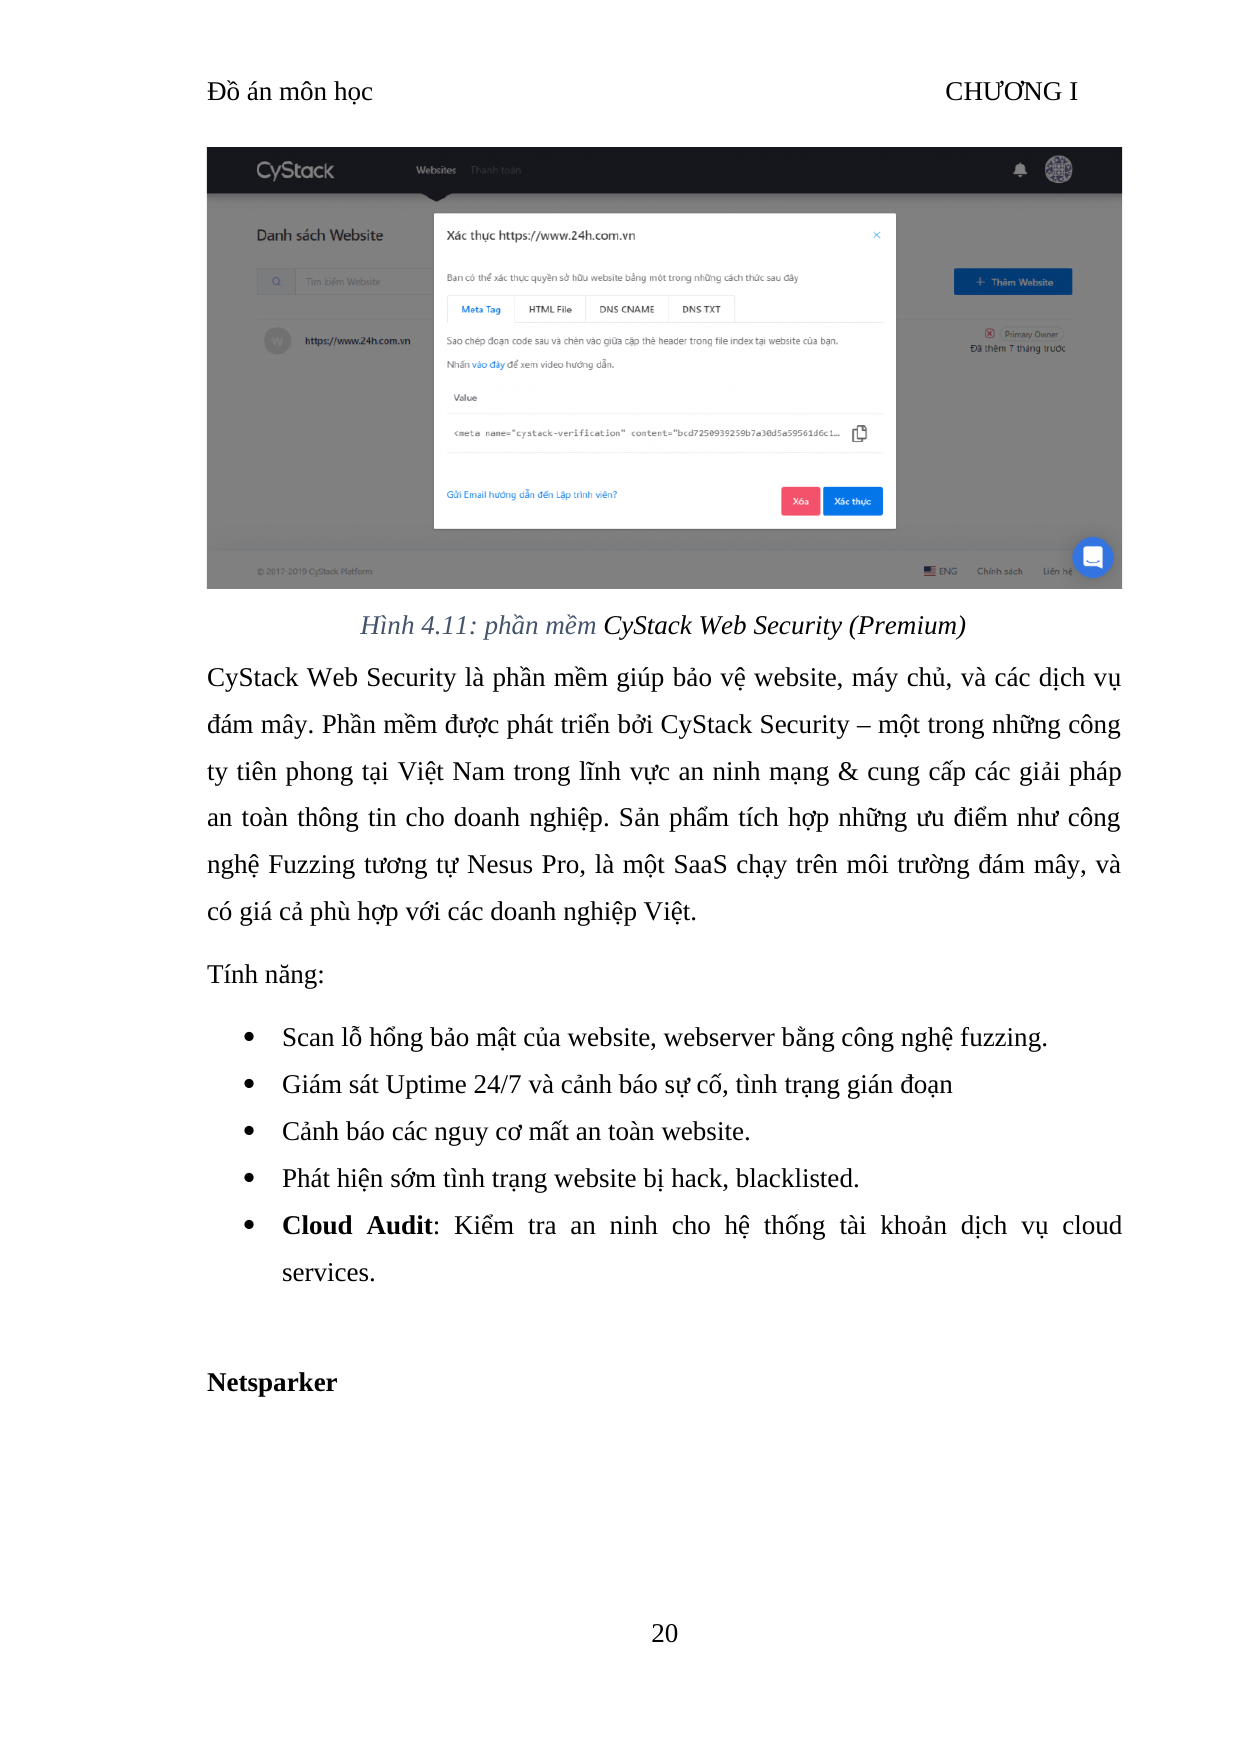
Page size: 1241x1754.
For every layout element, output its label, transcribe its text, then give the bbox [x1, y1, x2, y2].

text Tính năng: [207, 958, 1122, 989]
list Giám sát Uptime 24/7 và cảnh báo sự cố, tình trạng gián đoạn [244, 1068, 1122, 1099]
picture [206, 147, 1123, 589]
list Cloud Audit: Kiểm tra an ninh cho hệ thống tài khoản dịch vụ cloud services. [244, 1209, 1122, 1287]
text Netsparker [207, 1366, 1122, 1397]
list Scan lỗ hổng bảo mật của website, webserver bằng công nghệ fuzzing. [244, 1021, 1122, 1053]
text CyStack Web Security là phần mềm giúp bảo vệ website, máy chủ, và các dịch vụ đám mây. Phần mềm được phát triển bởi CyStack Security – một trong những công ty tiên phong tại Việt Nam trong lĩnh vực an ninh mạng & cung cấp các giải pháp an toàn thông tin cho doanh nghiệp. Sản phẩm tích hợp những ưu điểm như công nghệ Fuzzing tương tự Nesus Pro, là một SaaS chạy trên môi trường đám mây, và có giá cả phù hợp với các doanh nghiệp Việt. [207, 661, 1122, 926]
list Cảnh báo các nguy cơ mất an toàn website. [244, 1115, 1122, 1146]
list Phát hiện sớm tình trạng website bị hack, blacklisted. [244, 1162, 1122, 1193]
